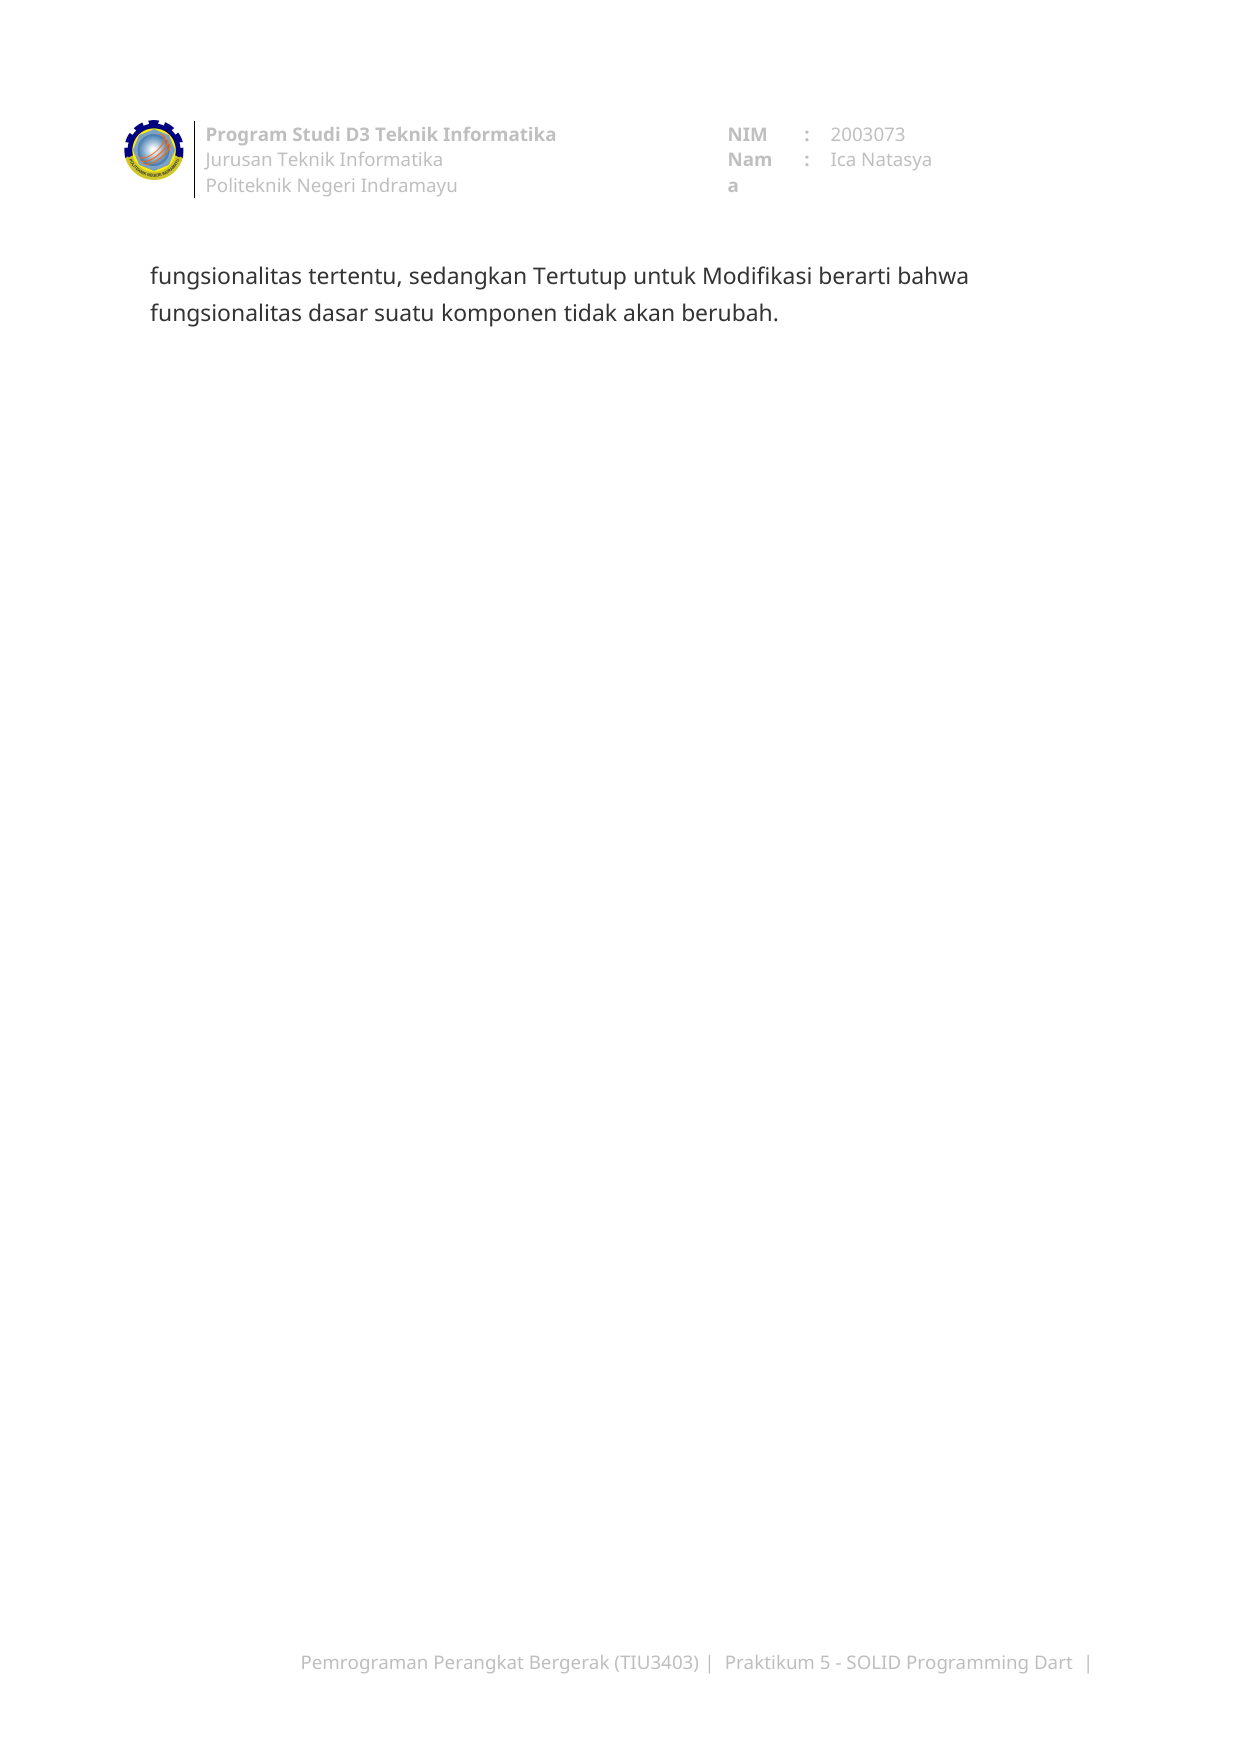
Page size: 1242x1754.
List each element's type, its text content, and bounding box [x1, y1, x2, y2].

picture [124, 120, 184, 180]
